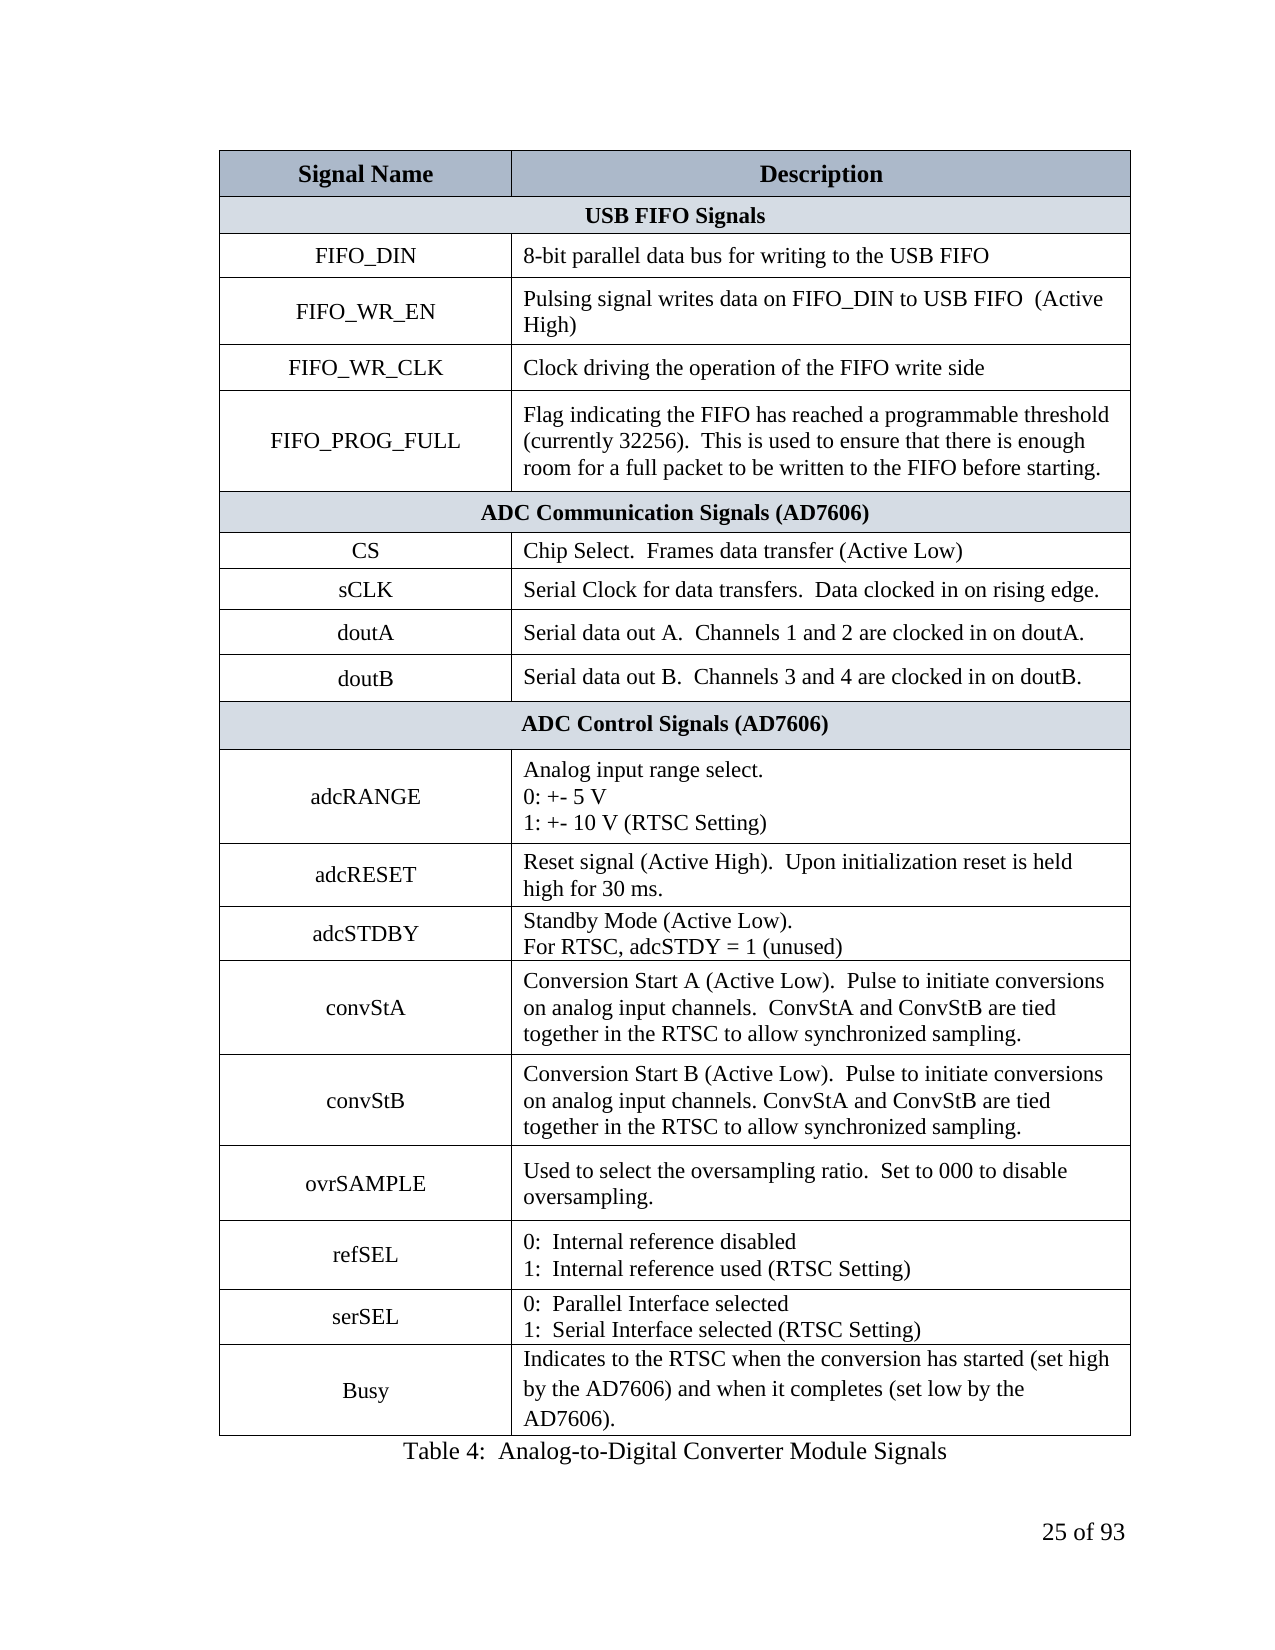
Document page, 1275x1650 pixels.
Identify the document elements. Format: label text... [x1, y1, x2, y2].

table_cell 8-bit parallel data bus for writing to the USB FIFO [512, 234, 1130, 277]
table_cell FIFO_PROG_FULL [220, 391, 511, 491]
table_cell CS [220, 533, 511, 568]
table_cell serSEL [220, 1290, 511, 1344]
table_cell Standby Mode (Active Low). For RTSC, adcSTDY = 1 (unused) [512, 907, 1130, 960]
table_cell convStA [220, 961, 511, 1053]
table_cell Serial Clock for data transfers. Data clocked in on rising edge. [512, 569, 1130, 609]
table_cell adcSTDBY [220, 907, 511, 960]
table_cell doutB [220, 655, 511, 701]
table_cell Reset signal (Active High). Upon initialization reset is held high for 30 ms. [512, 844, 1130, 906]
table_cell Serial data out B. Channels 3 and 4 are clocked in on doutB. [512, 655, 1130, 701]
table_cell sCLK [220, 569, 511, 609]
table_cell Pulsing signal writes data on FIFO_DIN to USB FIFO (Active High) [512, 278, 1130, 344]
table_cell Conversion Start A (Active Low). Pulse to initiate conversions on analog input channels. ConvStA and ConvStB are tied together in the RTSC to allow synchronized sampling. [512, 961, 1130, 1053]
table_cell 0: Internal reference disabled 1: Internal reference used (RTSC Setting) [512, 1221, 1130, 1288]
table_cell Chip Select. Frames data transfer (Active Low) [512, 533, 1130, 568]
table_cell Used to select the oversampling ratio. Set to 000 to disable oversampling. [512, 1146, 1130, 1220]
table_cell Clock driving the operation of the FIFO write side [512, 345, 1130, 389]
table_cell doutA [220, 610, 511, 654]
table_cell FIFO_DIN [220, 234, 511, 277]
table_header Description [512, 151, 1130, 196]
table_cell convStB [220, 1055, 511, 1145]
table_cell ADC Communication Signals (AD7606) [220, 492, 1130, 532]
table_cell Flag indicating the FIFO has reached a programmable threshold (currently 32256). This is used to ensure that there is enough room for a full packet to be written to the FIFO before starting. [512, 391, 1130, 491]
table_cell USB FIFO Signals [220, 197, 1130, 233]
table_cell Indicates to the RTSC when the conversion has started (set high by the AD7606) and when it completes (set low by the AD7606). [512, 1345, 1130, 1435]
table_cell Conversion Start B (Active Low). Pulse to initiate conversions on analog input channels. ConvStA and ConvStB are tied together in the RTSC to allow synchronized sampling. [512, 1055, 1130, 1145]
table_cell Busy [220, 1345, 511, 1435]
table_cell adcRANGE [220, 750, 511, 842]
table_cell adcRESET [220, 844, 511, 906]
table_cell FIFO_WR_EN [220, 278, 511, 344]
table_cell Analog input range select. 0: +- 5 V 1: +- 10 V (RTSC Setting) [512, 750, 1130, 842]
table_cell refSEL [220, 1221, 511, 1288]
text Table 4: Analog-to-Digital Converter Module Signals [225, 1436, 1125, 1465]
table_header Signal Name [220, 151, 511, 196]
table_cell FIFO_WR_CLK [220, 345, 511, 389]
table_cell ADC Control Signals (AD7606) [220, 702, 1130, 749]
table_cell ovrSAMPLE [220, 1146, 511, 1220]
table_cell Serial data out A. Channels 1 and 2 are clocked in on doutA. [512, 610, 1130, 654]
table_cell 0: Parallel Interface selected 1: Serial Interface selected (RTSC Setting) [512, 1290, 1130, 1344]
